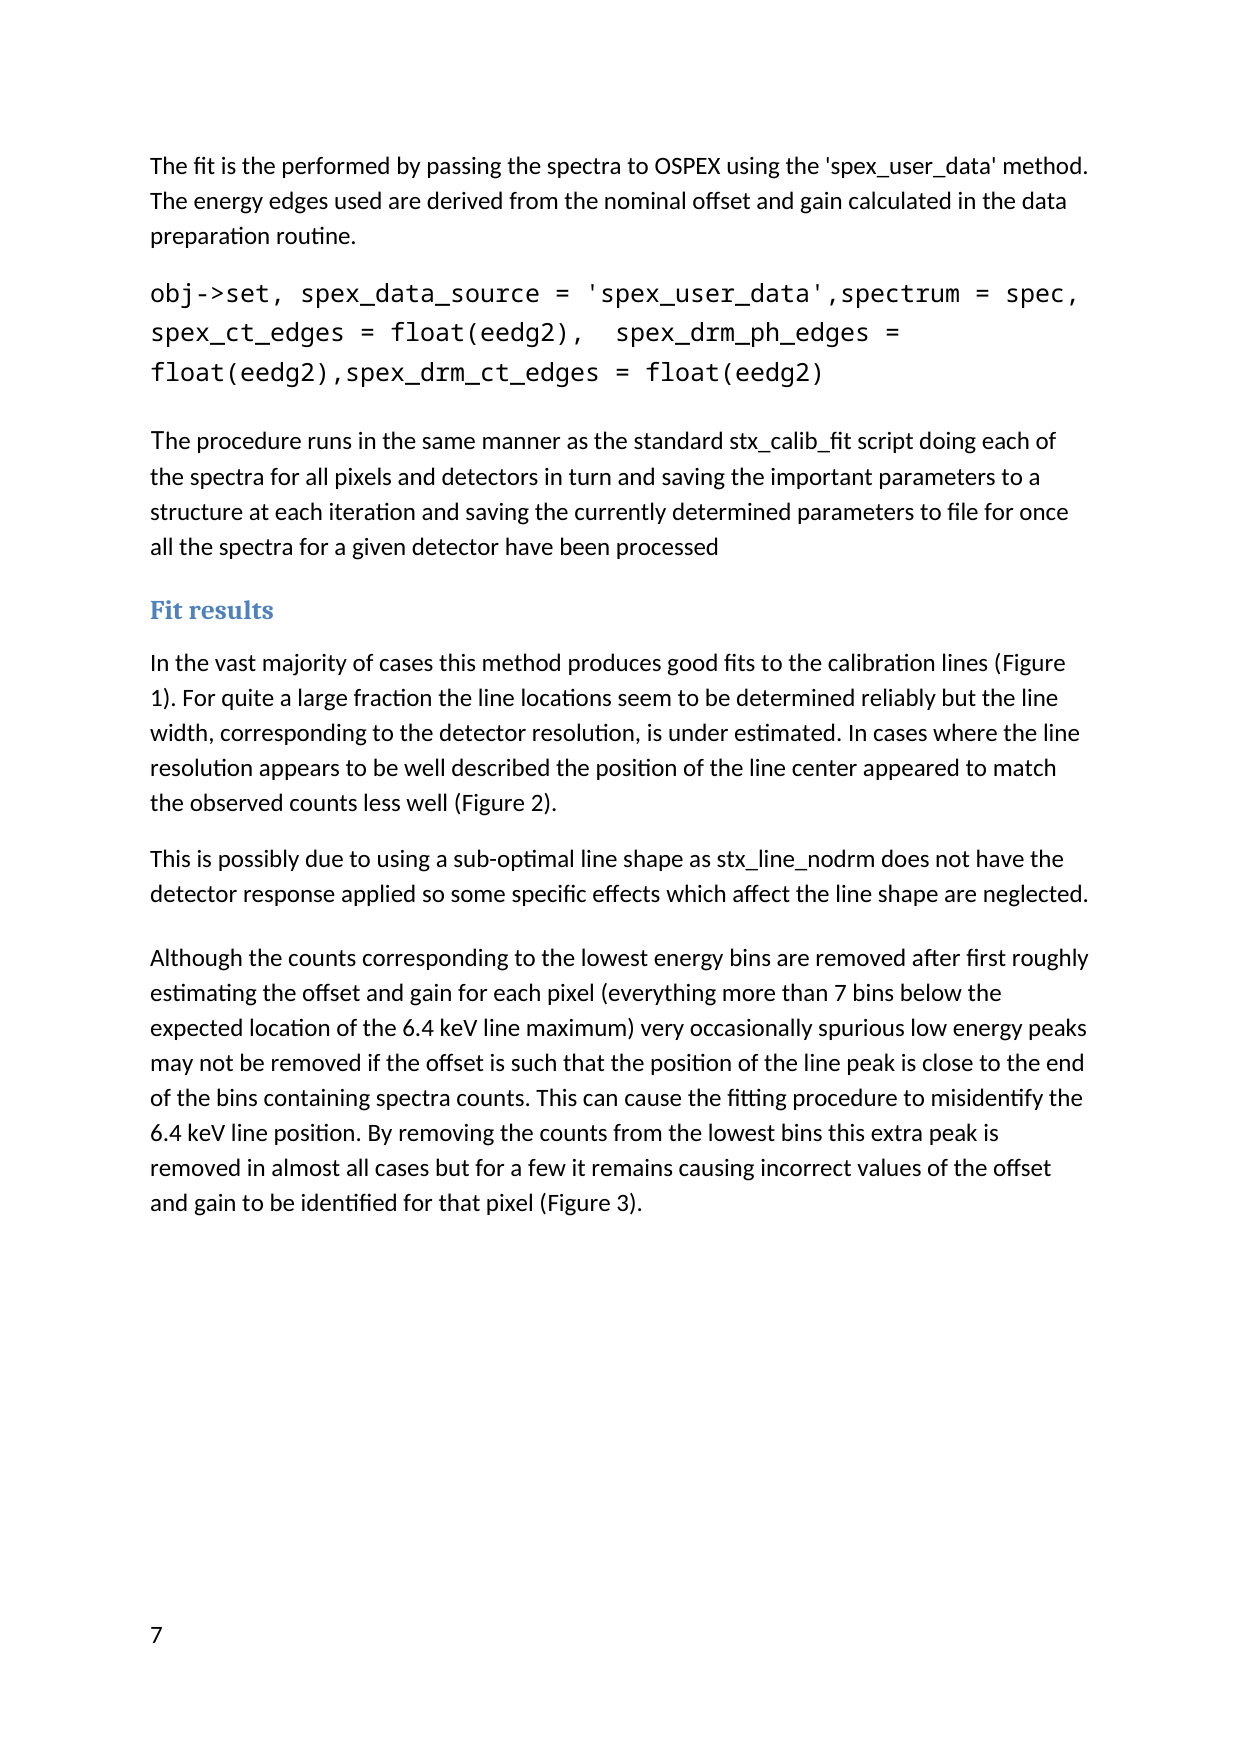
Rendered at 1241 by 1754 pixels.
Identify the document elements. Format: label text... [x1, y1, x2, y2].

text In the vast majority of cases this method produces good fits to the calibration lines (Figure 1). For quite a large fraction the line locations seem to be determined reliably but the line width, corresponding to the detector resolution, is under estimated. In cases where the line resolution appears to be well described the position of the line center appeared to match the observed counts less well (Figure 2). [150, 648, 1090, 818]
text The procedure runs in the same manner as the standard stx_calib_fit script doing each of the spectra for all pixels and detectors in turn and saving the important parameters to a structure at each iteration and saving the currently determined parameters to file for once all the spectra for a given detector have been processed [150, 422, 1090, 562]
subtitle Fit results [150, 595, 1090, 626]
text Although the counts corresponding to the lowest energy bins are removed after first roughly estimating the offset and gain for each pixel (everything more than 7 bins below the expected location of the 6.4 keV line maximum) very occasionally spurious low energy peaks may not be removed if the offset is such that the position of the line peak is close to the end of the bins containing spectra counts. This can cause the fitting procedure to misidentify the 6.4 keV line position. By removing the counts from the lowest bins this extra peak is removed in almost all cases but for a few it remains causing incorrect values of the offset and gain to be identified for that pixel (Figure 3). [150, 943, 1090, 1218]
text obj->set, spex_data_source = 'spex_user_data',spectrum = spec, spex_ct_edges = float(eedg2), spex_drm_ph_edges = float(eedg2),spex_drm_ct_edges = float(eedg2) [150, 276, 1090, 388]
text The fit is the performed by passing the spectra to OSPEX using the 'spex_user_data' method. The energy edges used are derived from the nominal offset and gain calculated in the data preparation routine. [150, 150, 1090, 251]
text This is possibly due to using a sub-optimal line shape as stx_line_nodrm does not have the detector response applied so some specific effects which affect the line shape are neglected. [150, 843, 1090, 909]
